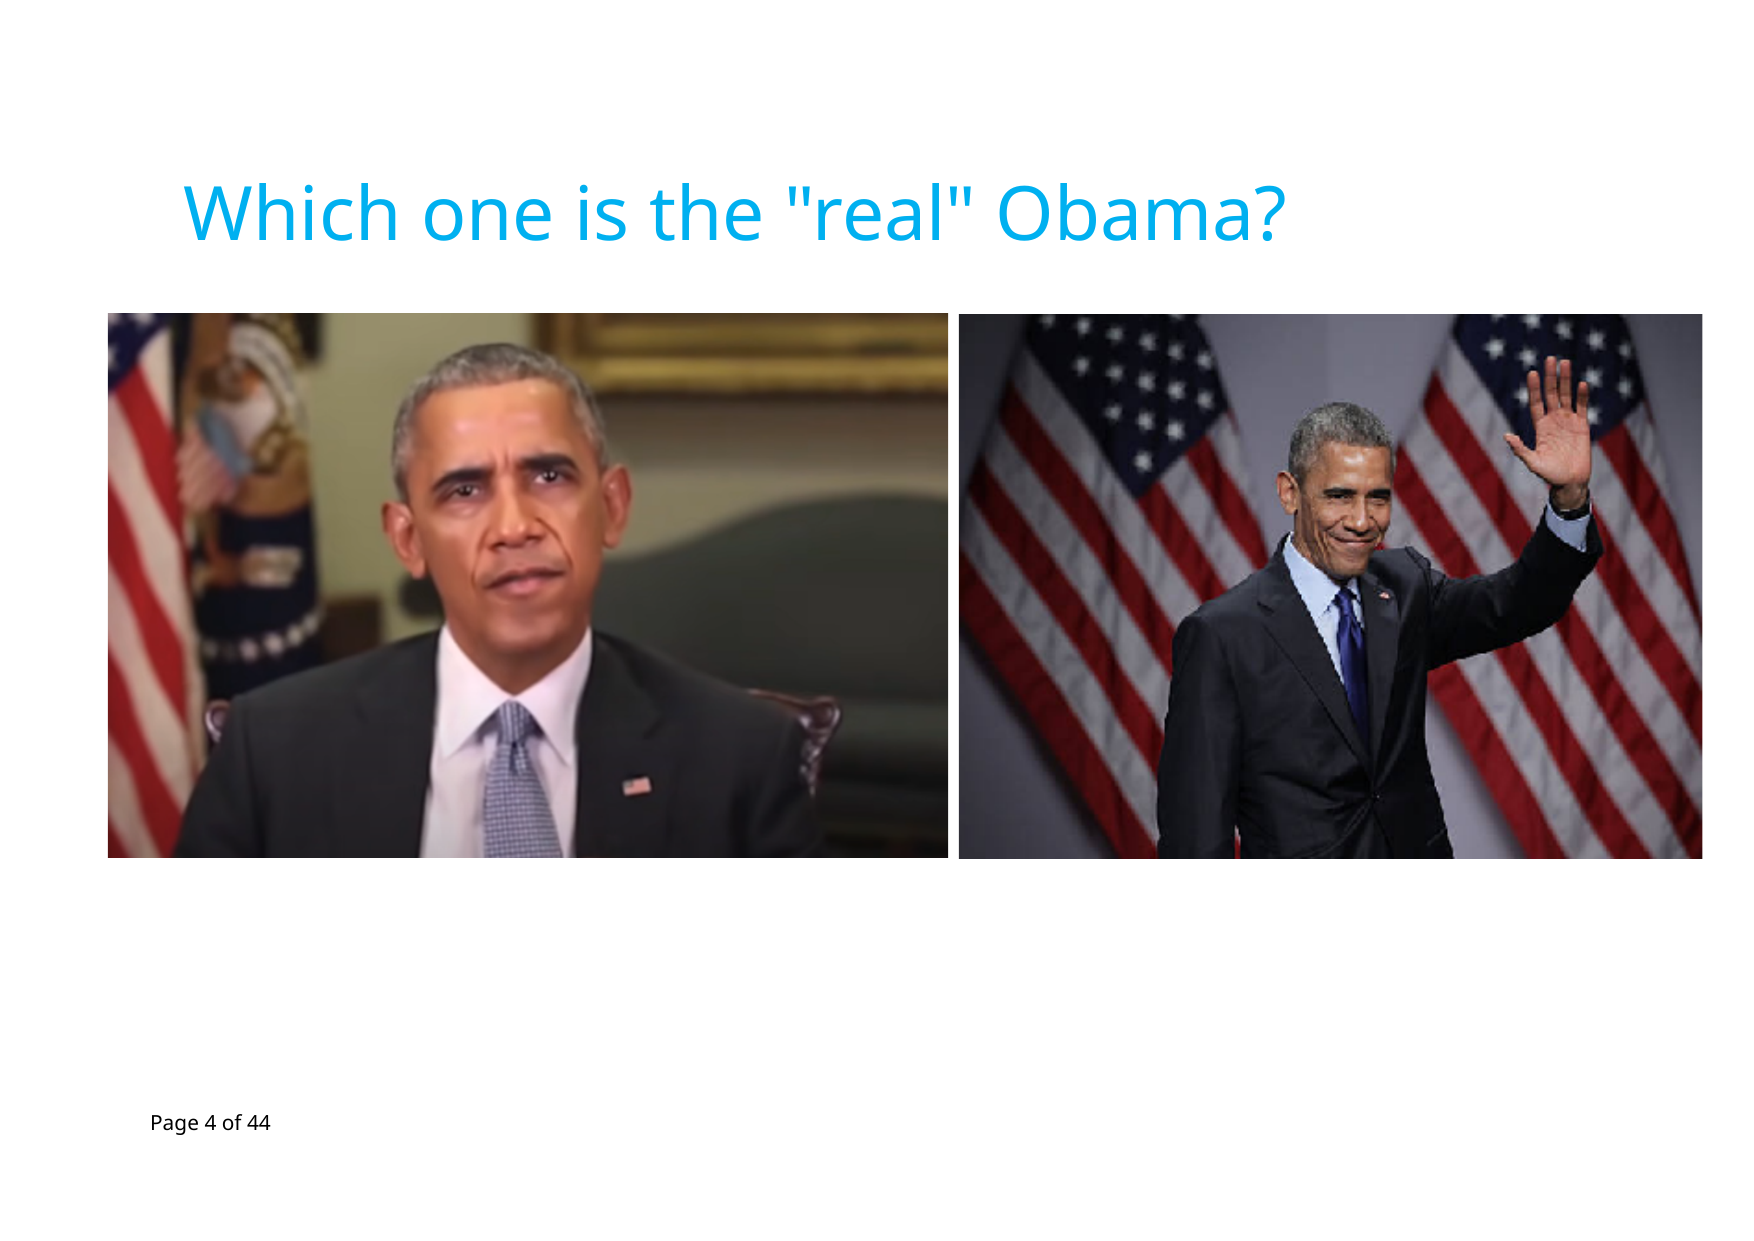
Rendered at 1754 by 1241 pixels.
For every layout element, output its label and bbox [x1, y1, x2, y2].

picture [107, 313, 949, 858]
picture [958, 314, 1703, 859]
